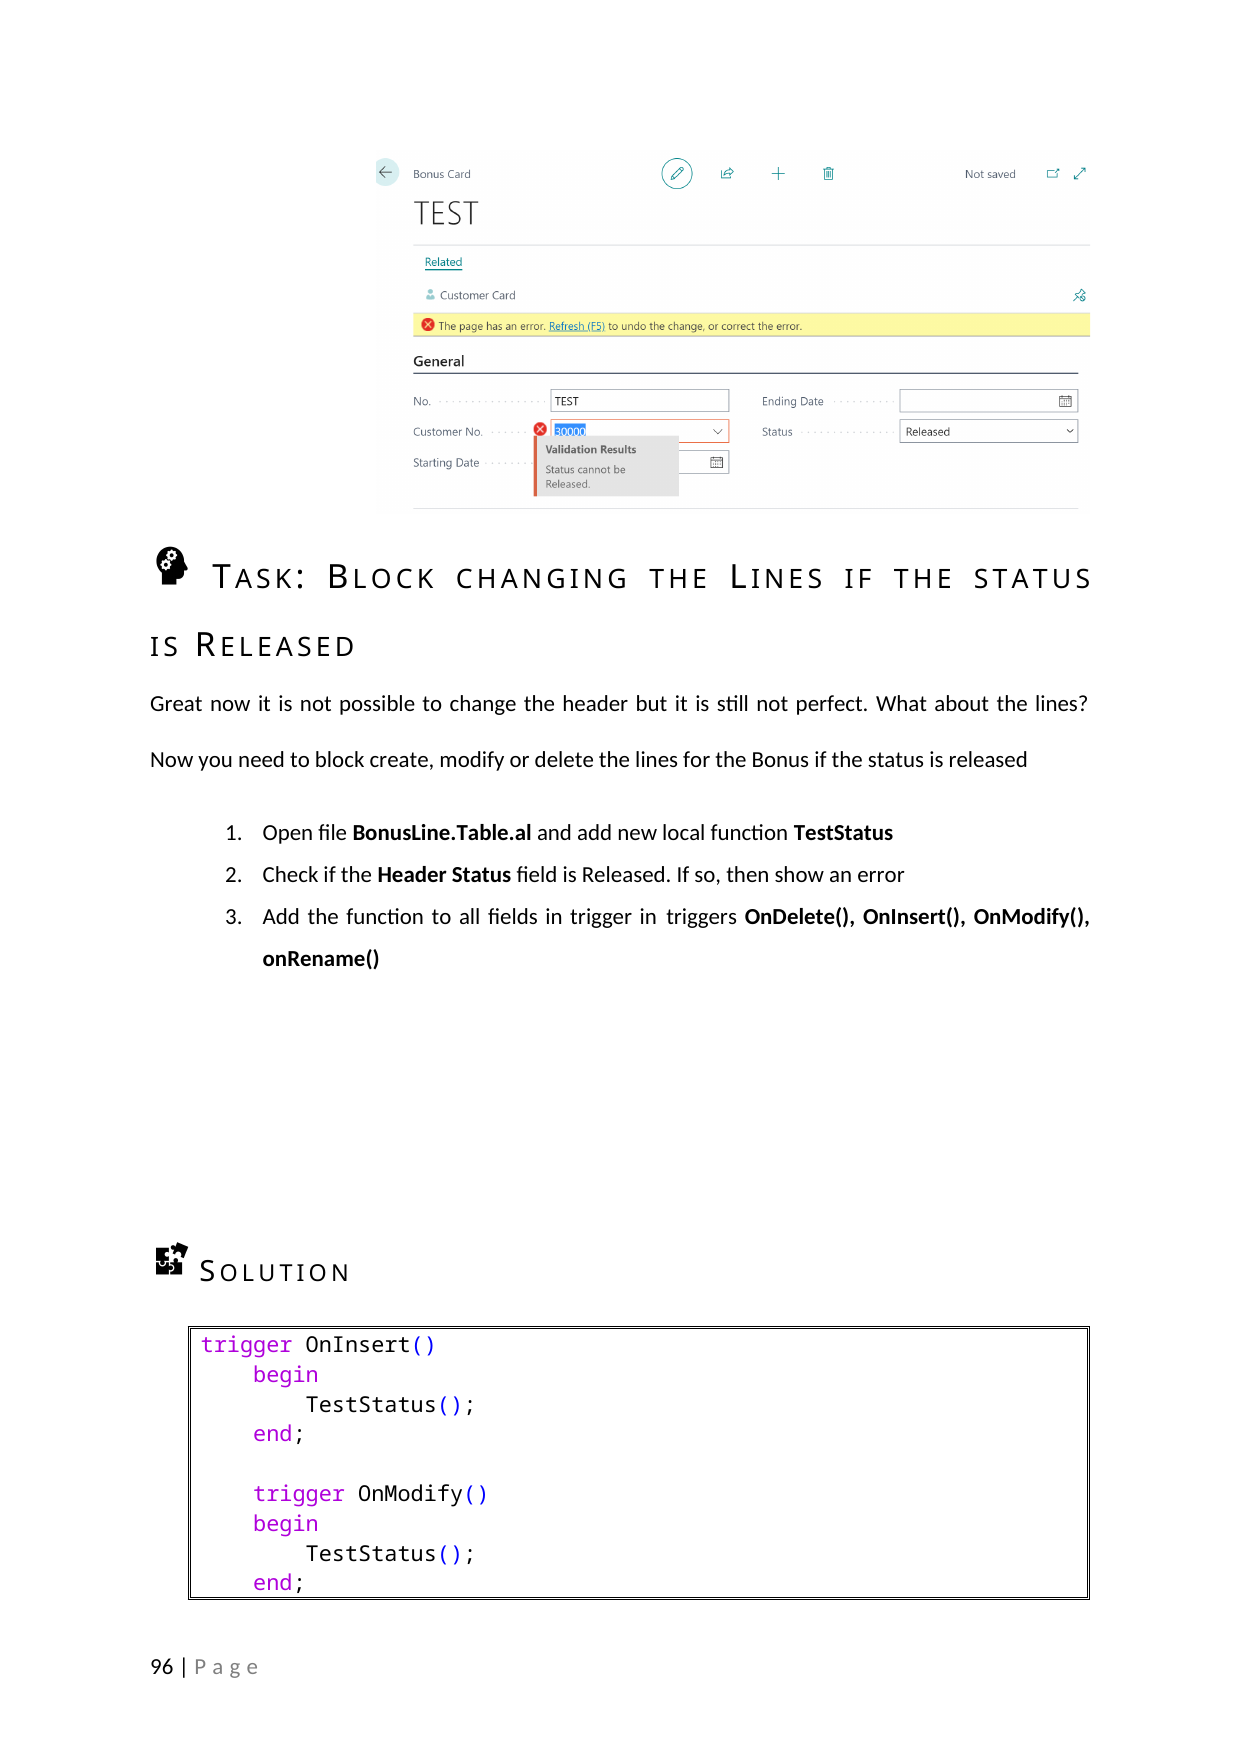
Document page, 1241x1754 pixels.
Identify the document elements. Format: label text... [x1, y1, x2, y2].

list Add the function to all fields in trigger in triggers OnDelete(), OnInsert(), OnModify(), onRename() [225, 902, 1090, 972]
picture [150, 544, 194, 589]
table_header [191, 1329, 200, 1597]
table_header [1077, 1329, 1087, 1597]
picture [376, 150, 1091, 514]
list Open file BonusLine.Table.al and add new local function TestStatus [225, 818, 1090, 846]
text Solution [150, 1237, 1090, 1289]
picture [150, 1237, 194, 1281]
text Great now it is not possible to change the header but it is still not perfect. What about the lines? Now you need to block create, modify or delete the lines for the Bonus if the status is released [150, 689, 1090, 773]
list Check if the Header Status field is Released. If so, then show an error [225, 860, 1090, 888]
subtitle Task: Block changing the Lines if the status is Released [150, 545, 1090, 666]
